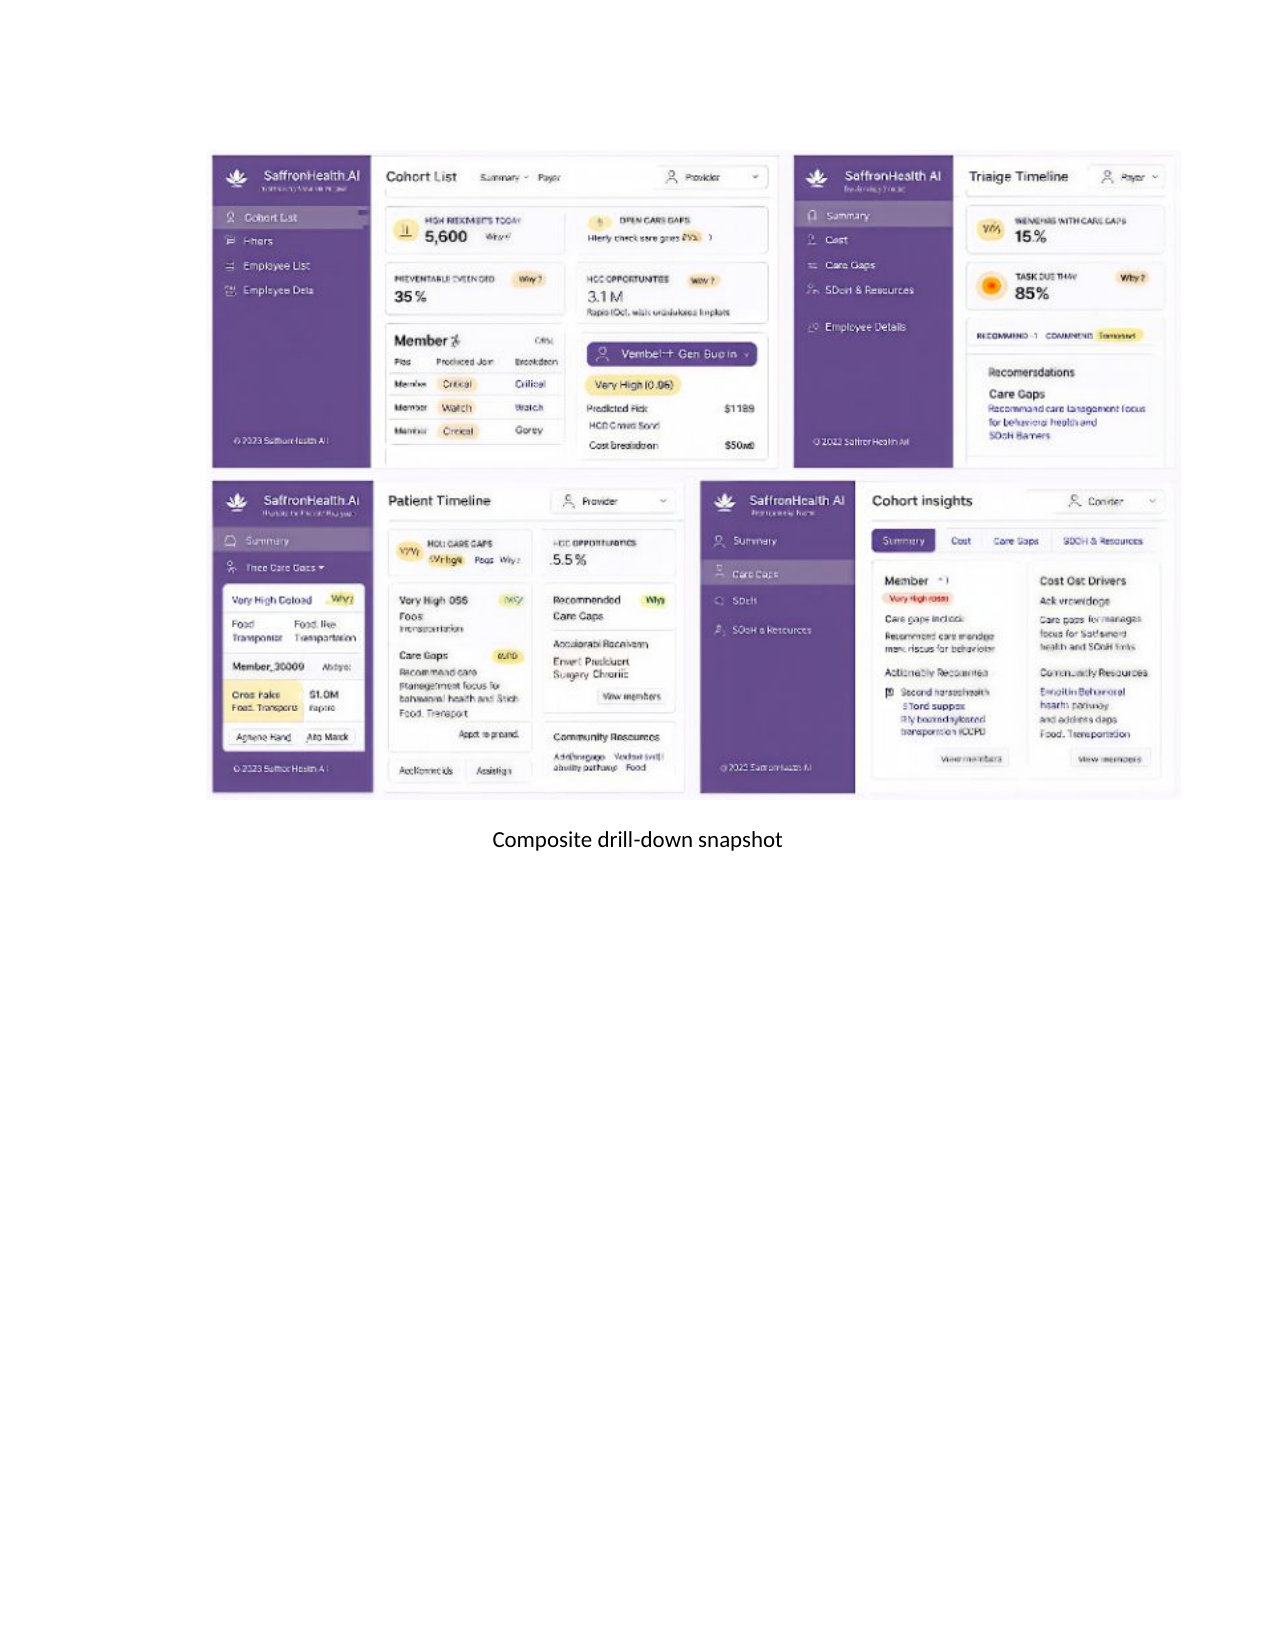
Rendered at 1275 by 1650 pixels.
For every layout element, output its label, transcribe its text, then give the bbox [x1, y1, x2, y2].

text Composite drill‑down snapshot [187, 825, 1087, 853]
picture [206, 150, 1182, 800]
